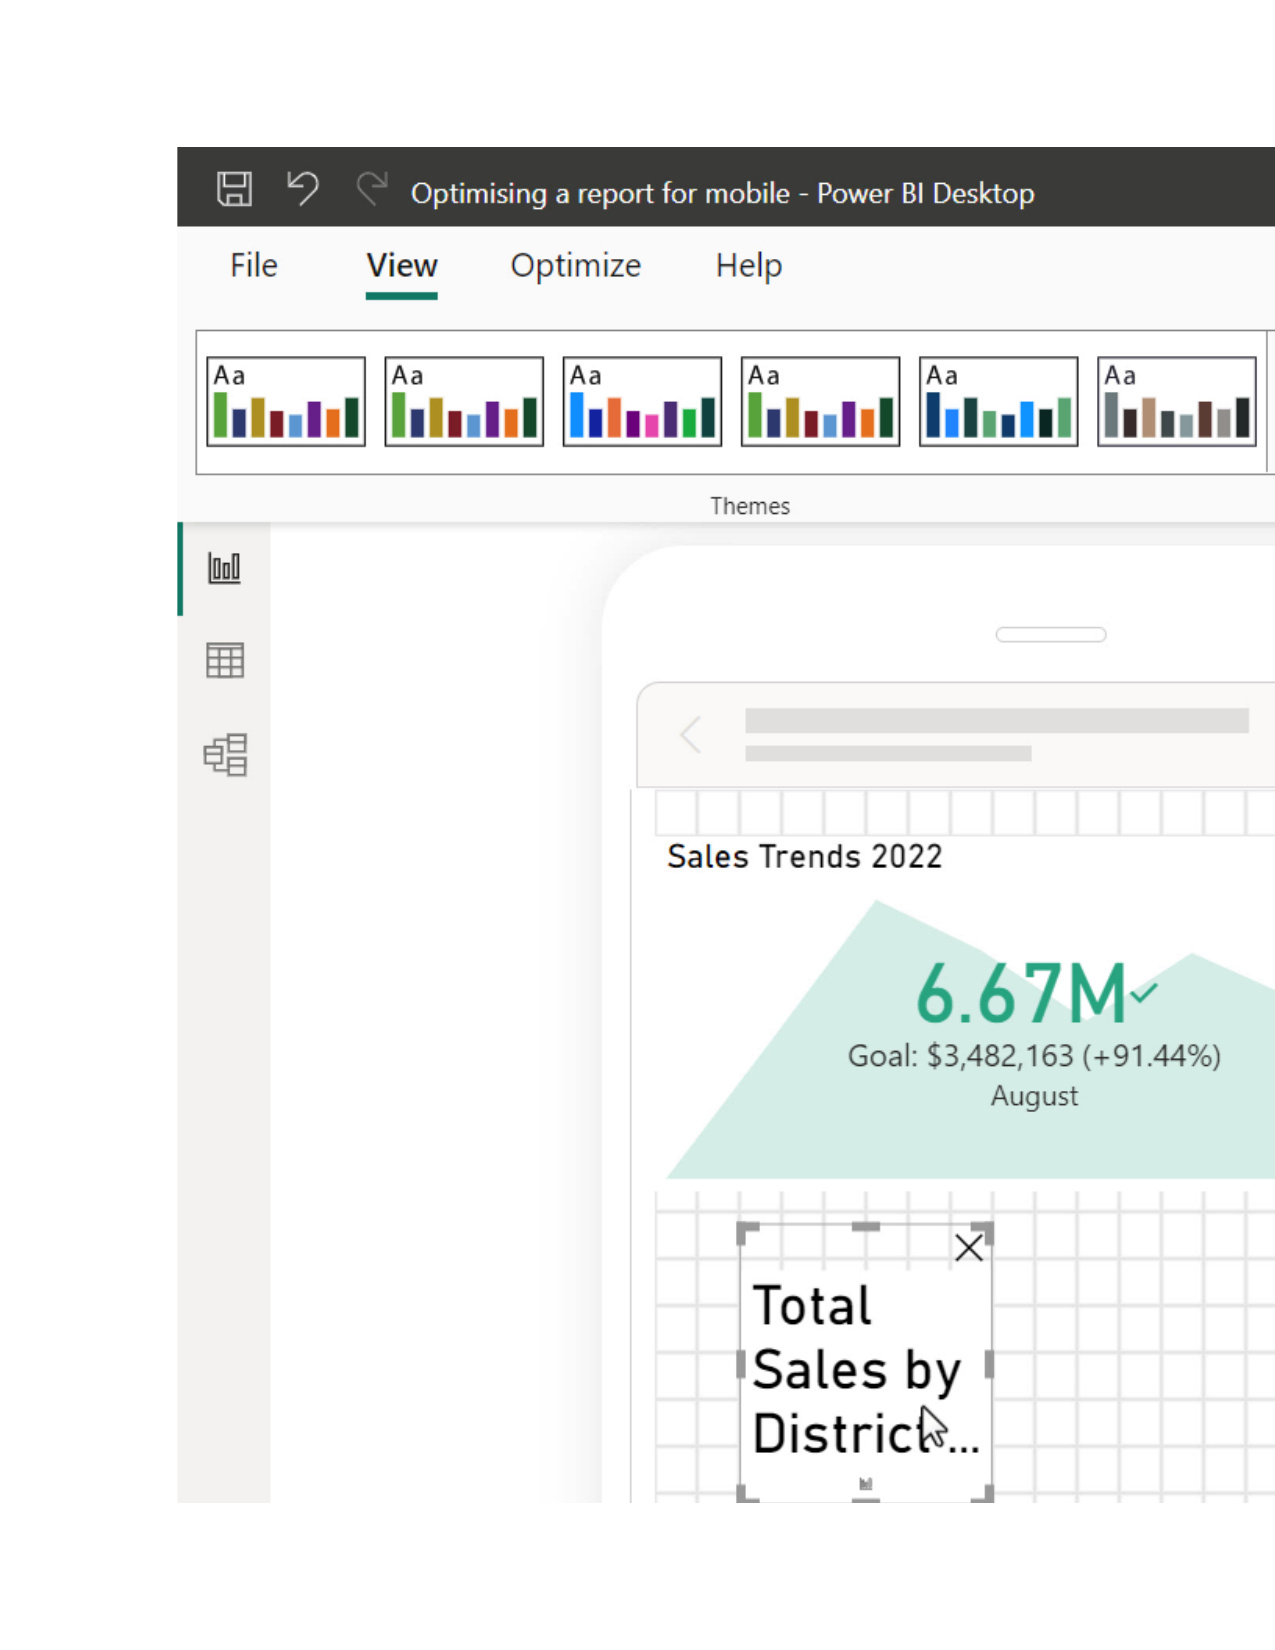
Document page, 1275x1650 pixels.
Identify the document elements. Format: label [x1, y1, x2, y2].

picture [177, 147, 1275, 1503]
